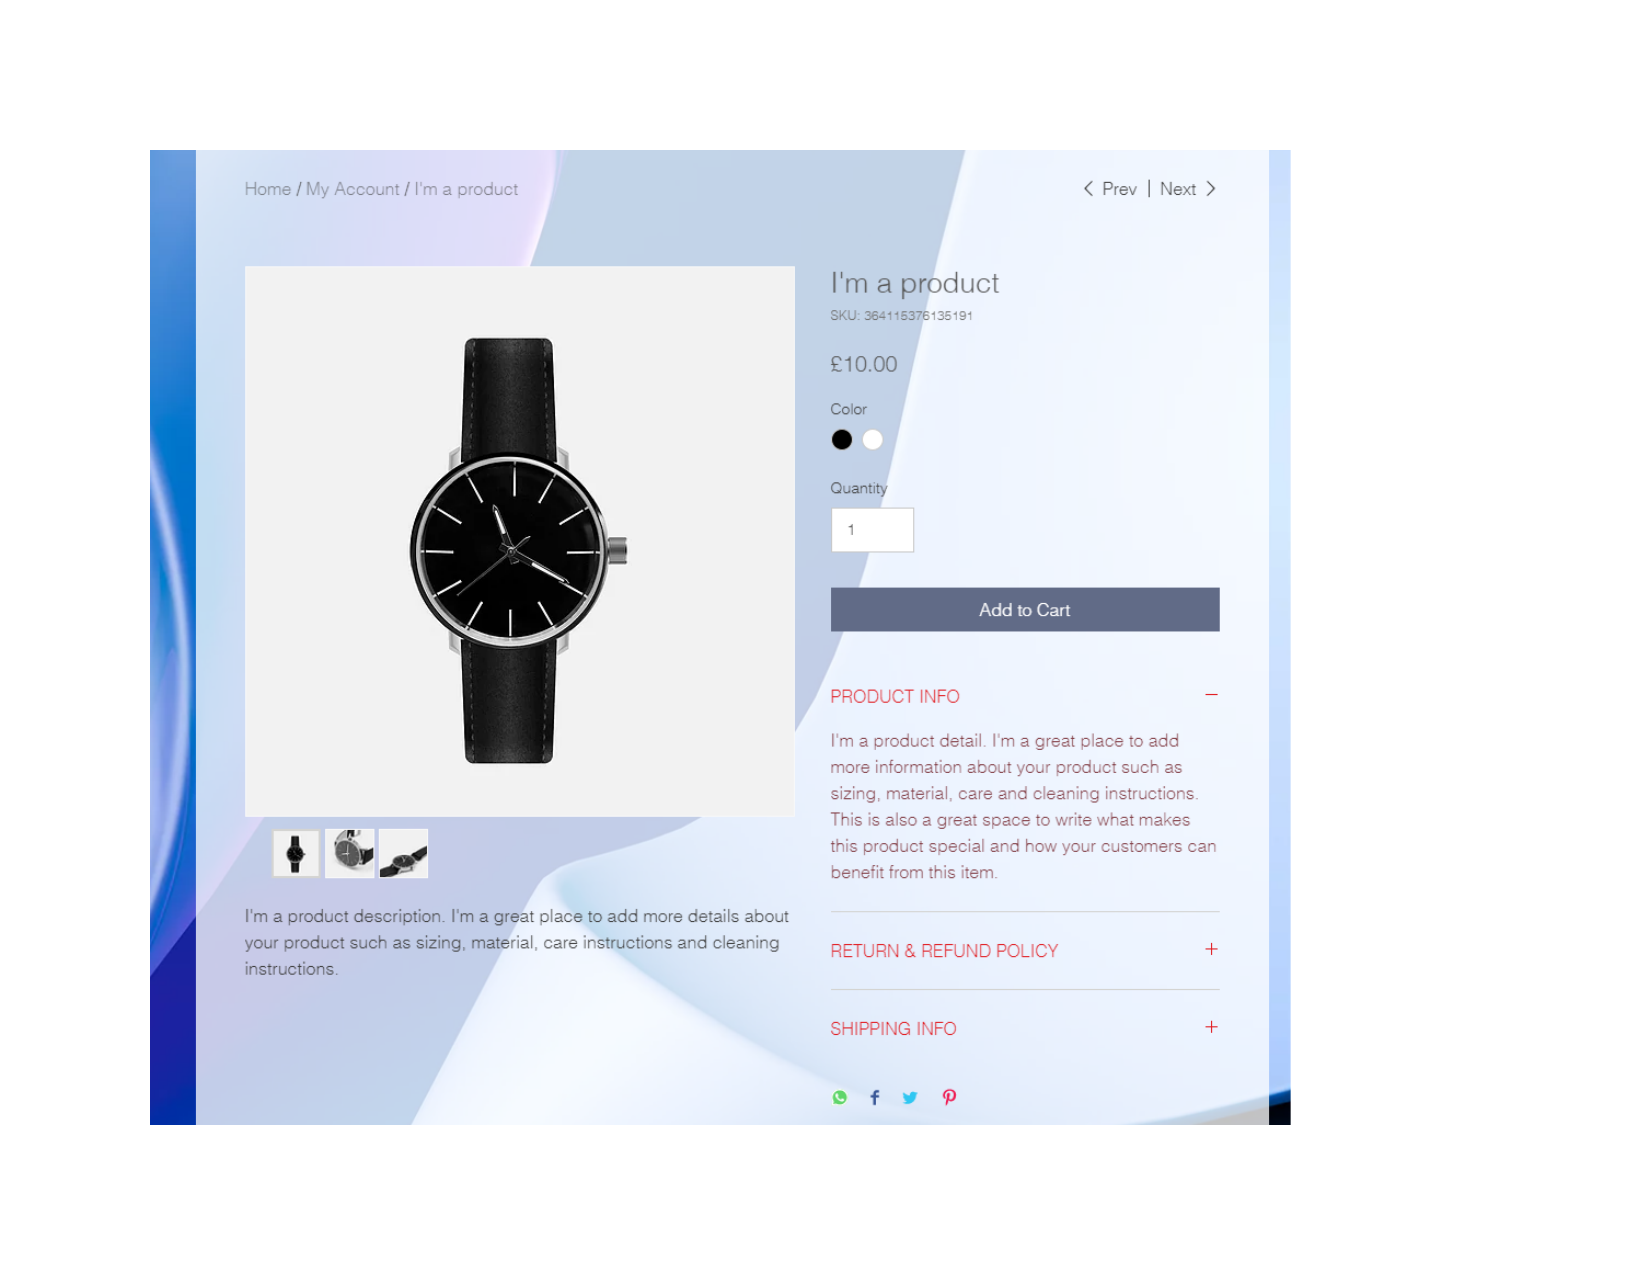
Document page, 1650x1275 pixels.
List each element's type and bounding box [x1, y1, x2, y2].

picture [150, 150, 1291, 1125]
